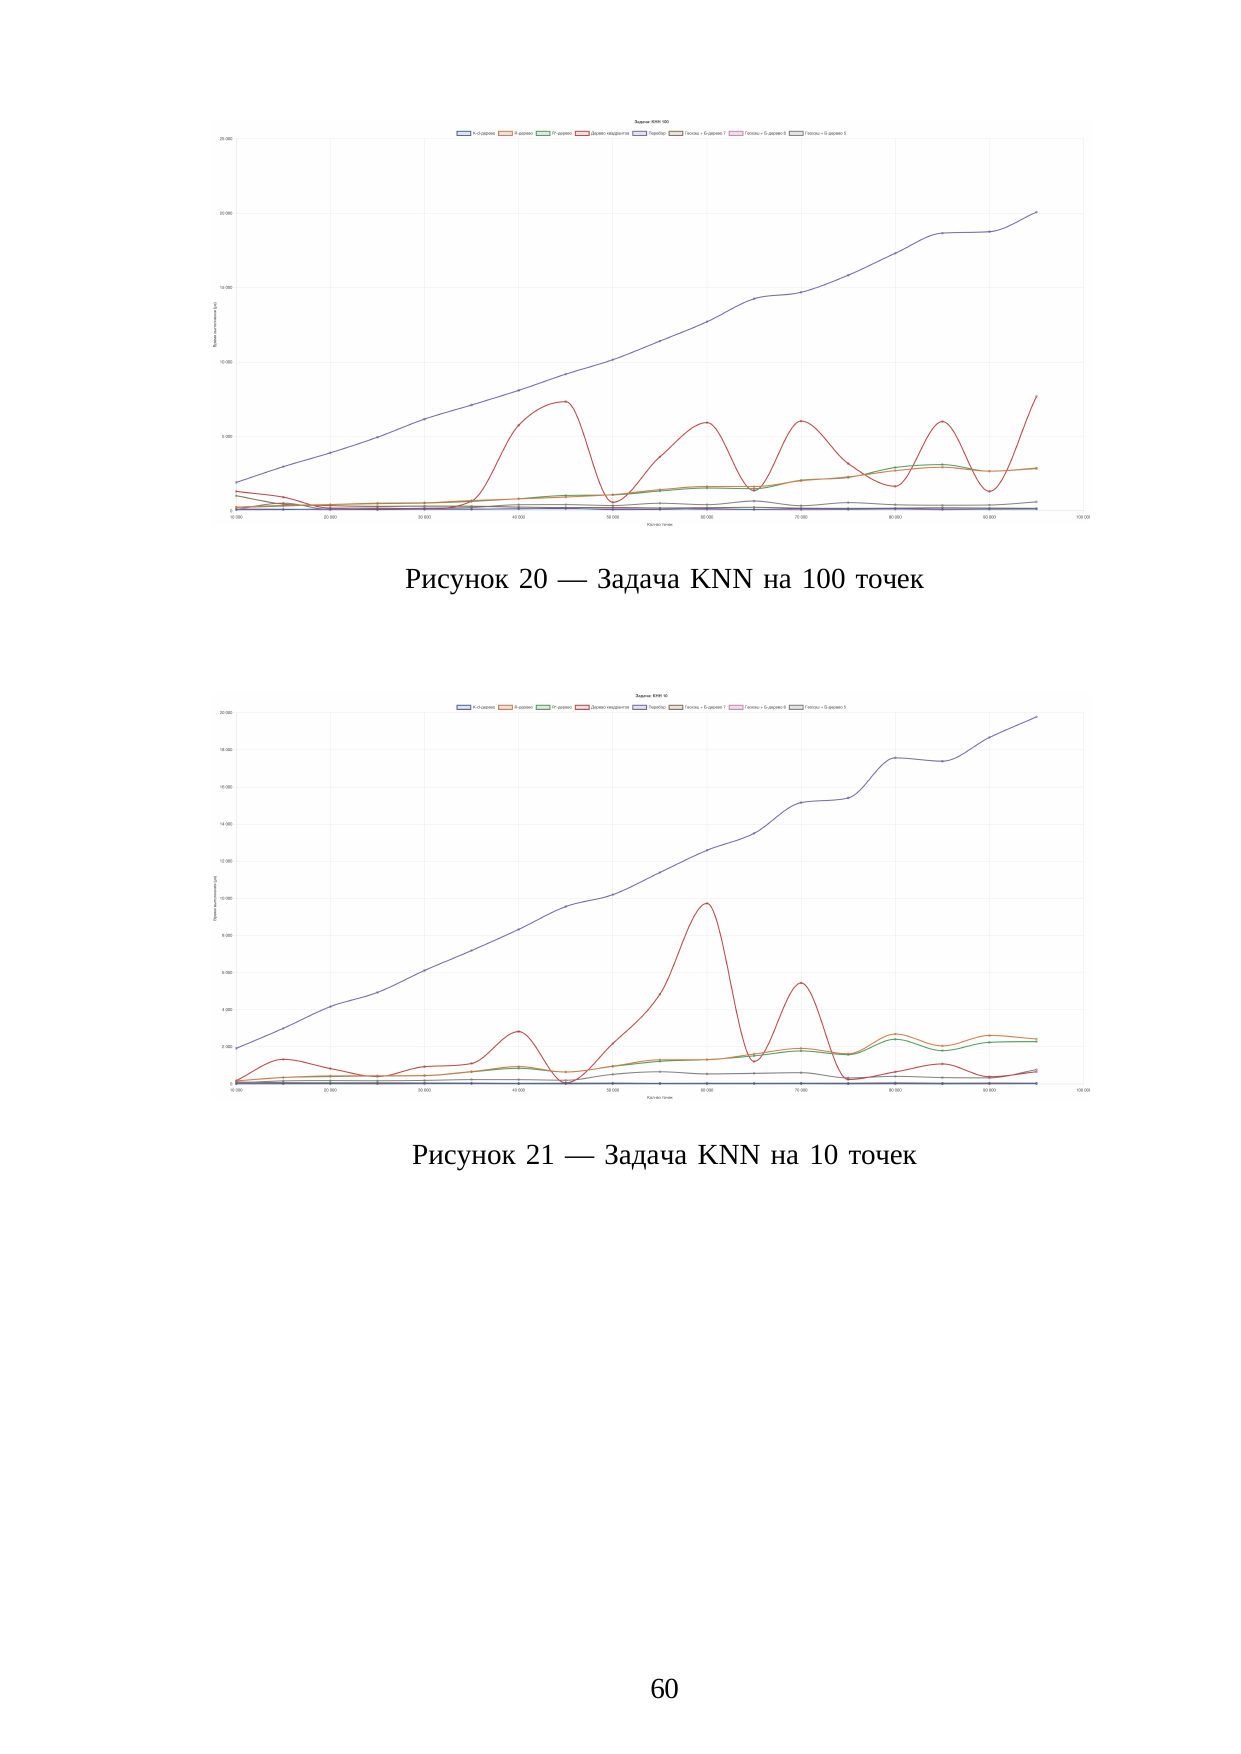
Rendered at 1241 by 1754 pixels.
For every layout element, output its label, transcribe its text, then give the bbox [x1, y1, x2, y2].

text Рисунок 20 — Задача KNN на 100 точек [162, 561, 1166, 594]
text Рисунок 21 — Задача KNN на 10 точек [162, 1137, 1166, 1170]
picture [213, 120, 1090, 526]
picture [213, 694, 1091, 1099]
